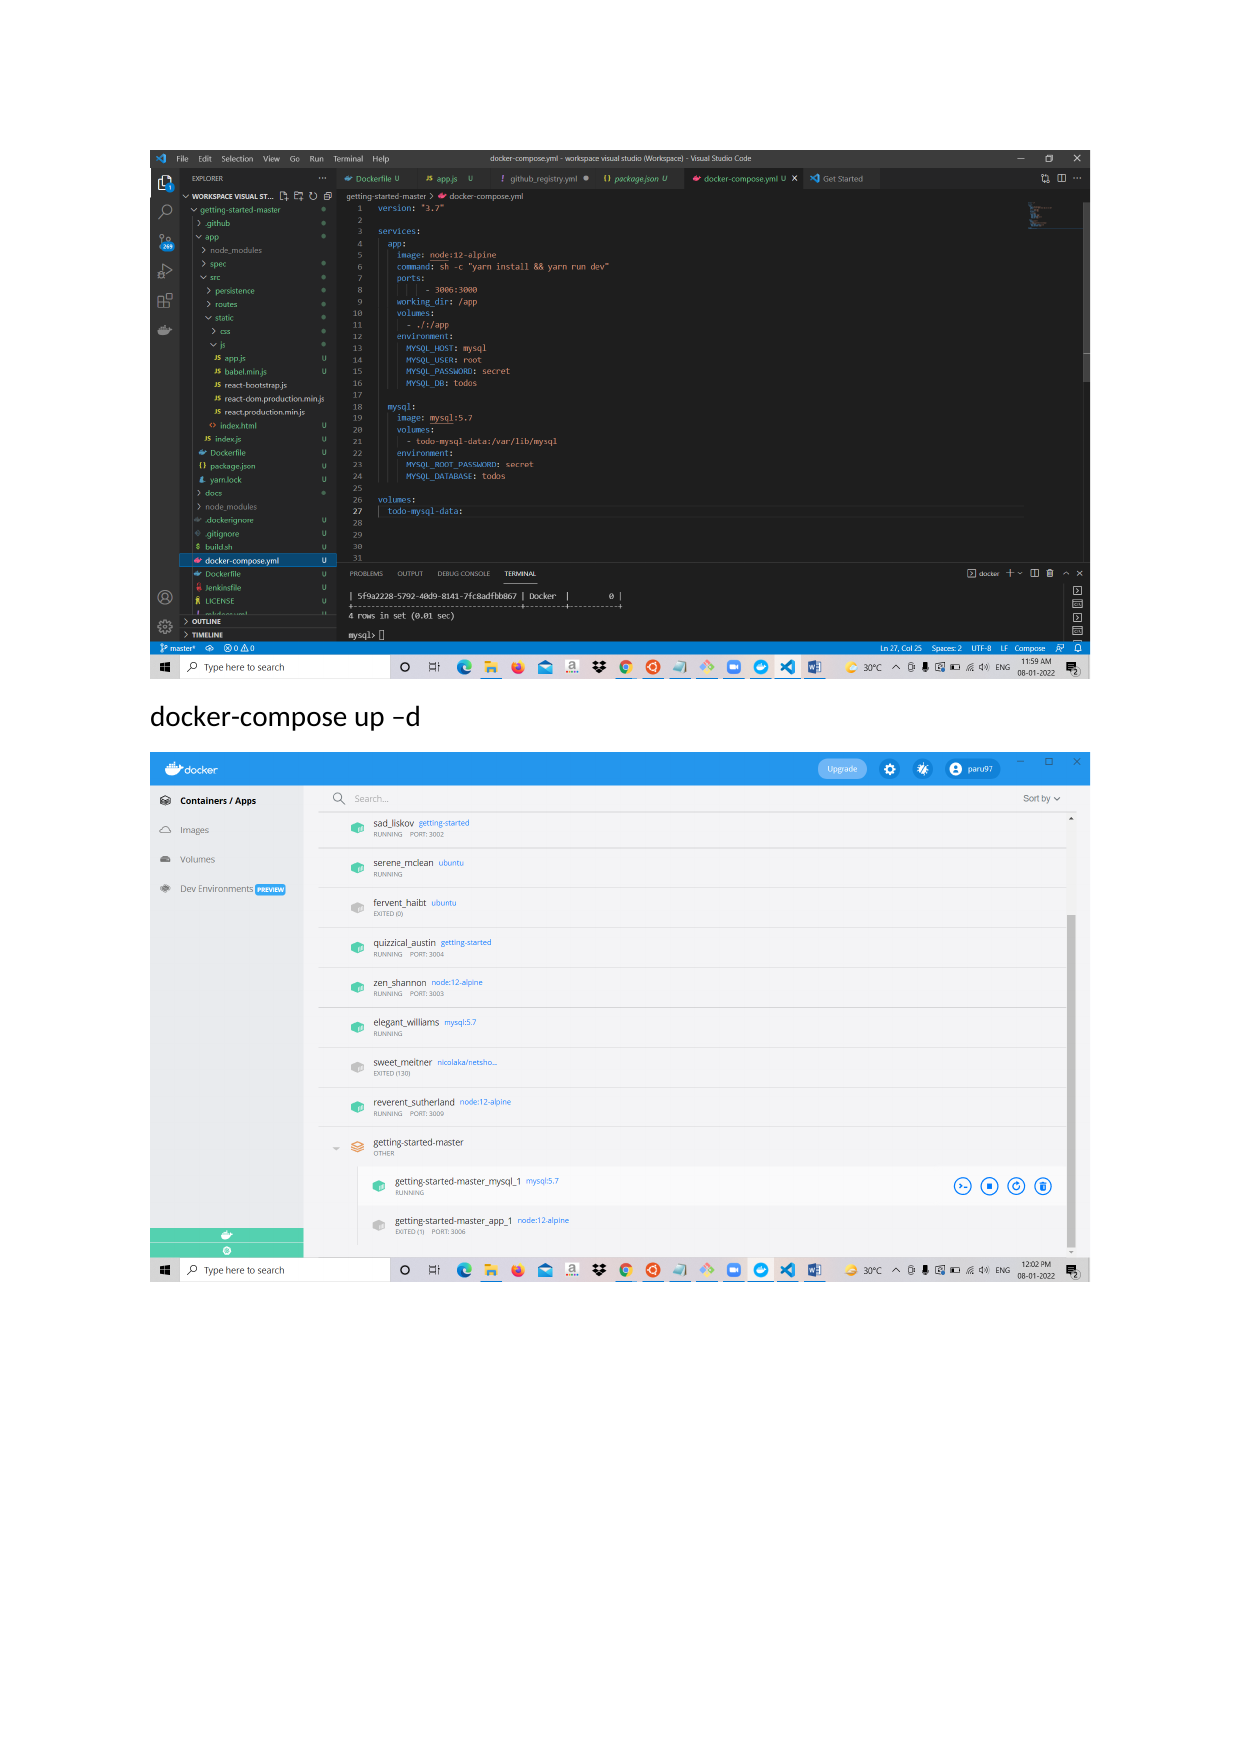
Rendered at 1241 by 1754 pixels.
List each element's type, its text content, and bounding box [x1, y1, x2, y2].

text docker-compose up –d [150, 698, 1090, 733]
picture [150, 150, 1091, 679]
picture [150, 752, 1091, 1282]
